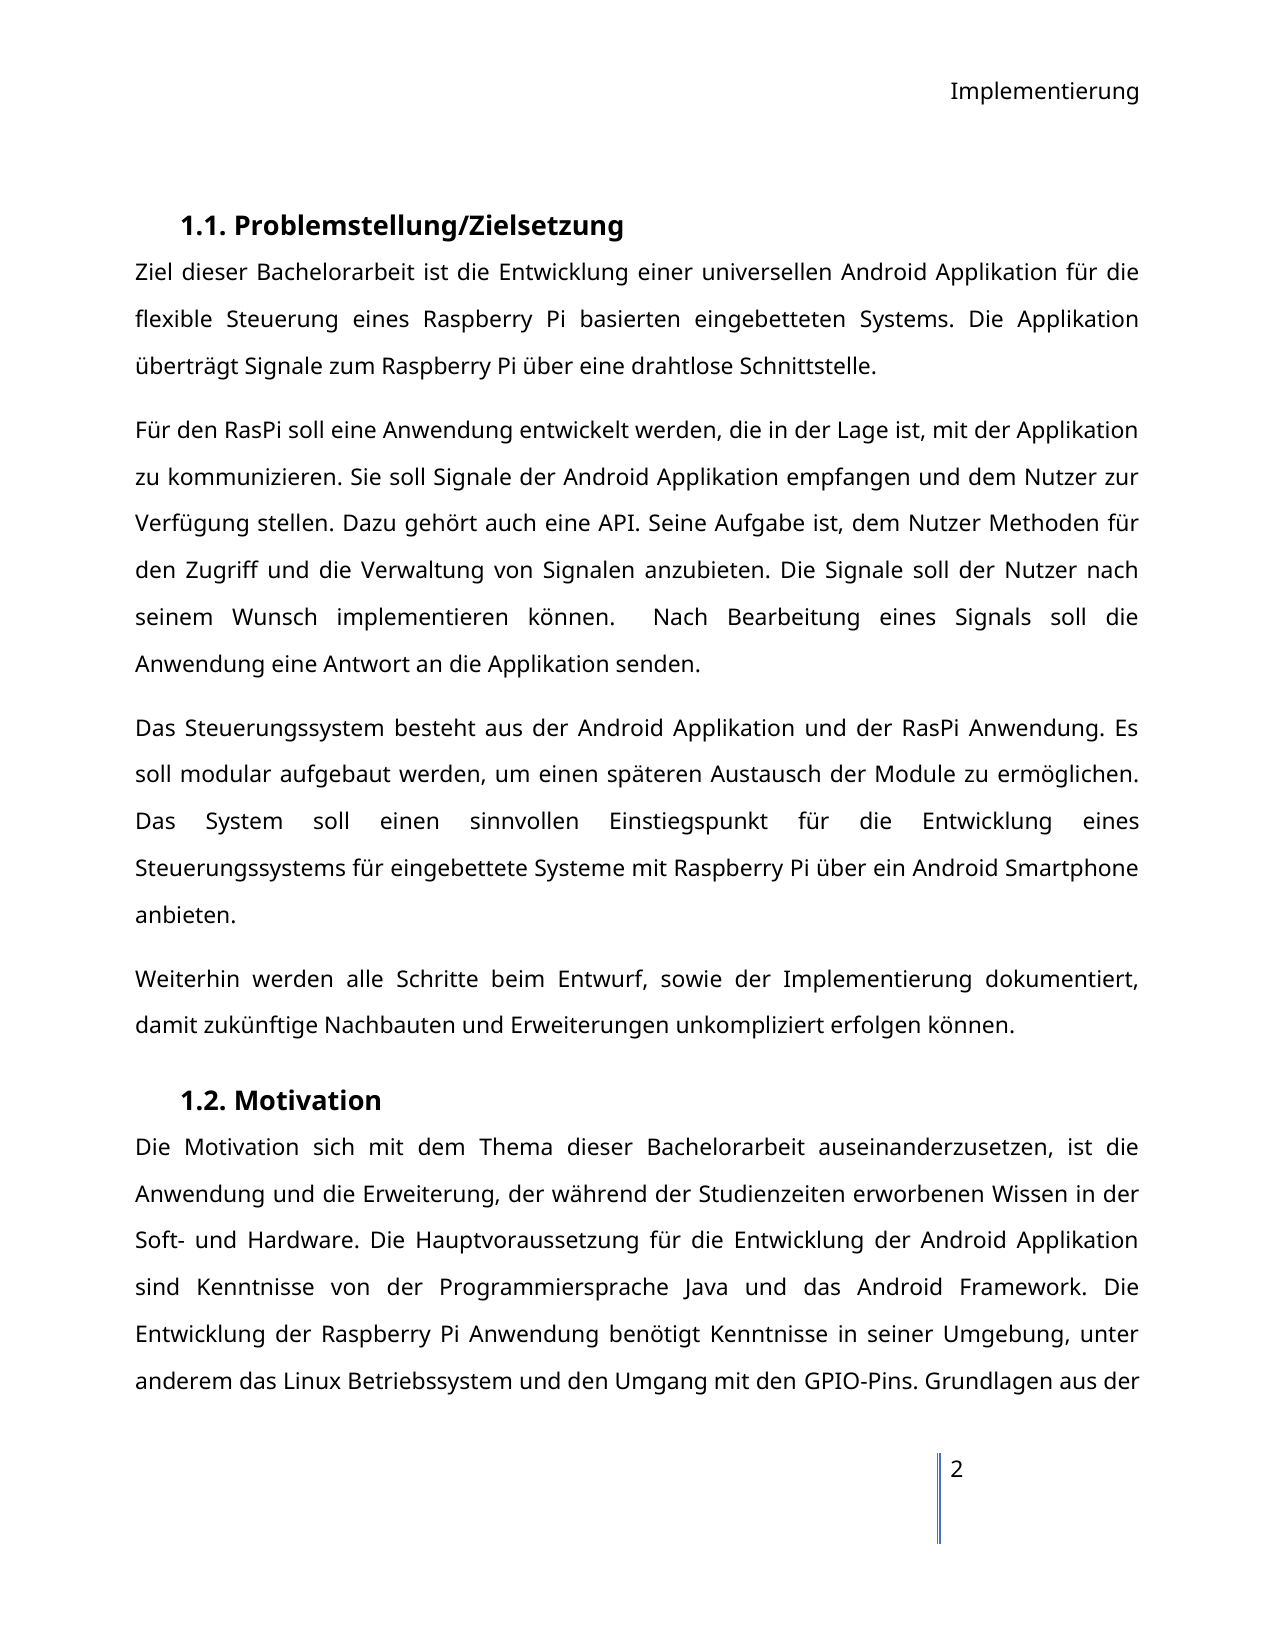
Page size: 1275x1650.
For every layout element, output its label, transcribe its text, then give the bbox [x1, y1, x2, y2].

text Das Steuerungssystem besteht aus der Android Applikation und der RasPi Anwendung. Es soll modular aufgebaut werden, um einen späteren Austausch der Module zu ermöglichen. Das System soll einen sinnvollen Einstiegspunkt für die Entwicklung eines Steuerungssystems für eingebettete Systeme mit Raspberry Pi über ein Android Smartphone anbieten. [135, 711, 1140, 930]
text Für den RasPi soll eine Anwendung entwickelt werden, die in der Lage ist, mit der Applikation zu kommunizieren. Sie soll Signale der Android Applikation empfangen und dem Nutzer zur Verfügung stellen. Dazu gehört auch eine API. Seine Aufgabe ist, dem Nutzer Methoden für den Zugriff und die Verwaltung von Signalen anzubieten. Die Signale soll der Nutzer nach seinem Wunsch implementieren können. Nach Bearbeitung eines Signals soll die Anwendung eine Antwort an die Applikation senden. [135, 413, 1140, 679]
text Weiterhin werden alle Schritte beim Entwurf, sowie der Implementierung dokumentiert, damit zukünftige Nachbauten und Erweiterungen unkompliziert erfolgen können. [135, 962, 1140, 1041]
subtitle Motivation [180, 1081, 1140, 1118]
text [135, 1131, 1140, 1396]
subtitle Problemstellung/Zielsetzung [180, 207, 1140, 244]
text Ziel dieser Bachelorarbeit ist die Entwicklung einer universellen Android Applikation für die flexible Steuerung eines Raspberry Pi basierten eingebetteten Systems. Die Applikation überträgt Signale zum Raspberry Pi über eine drahtlose Schnittstelle. [135, 256, 1140, 381]
